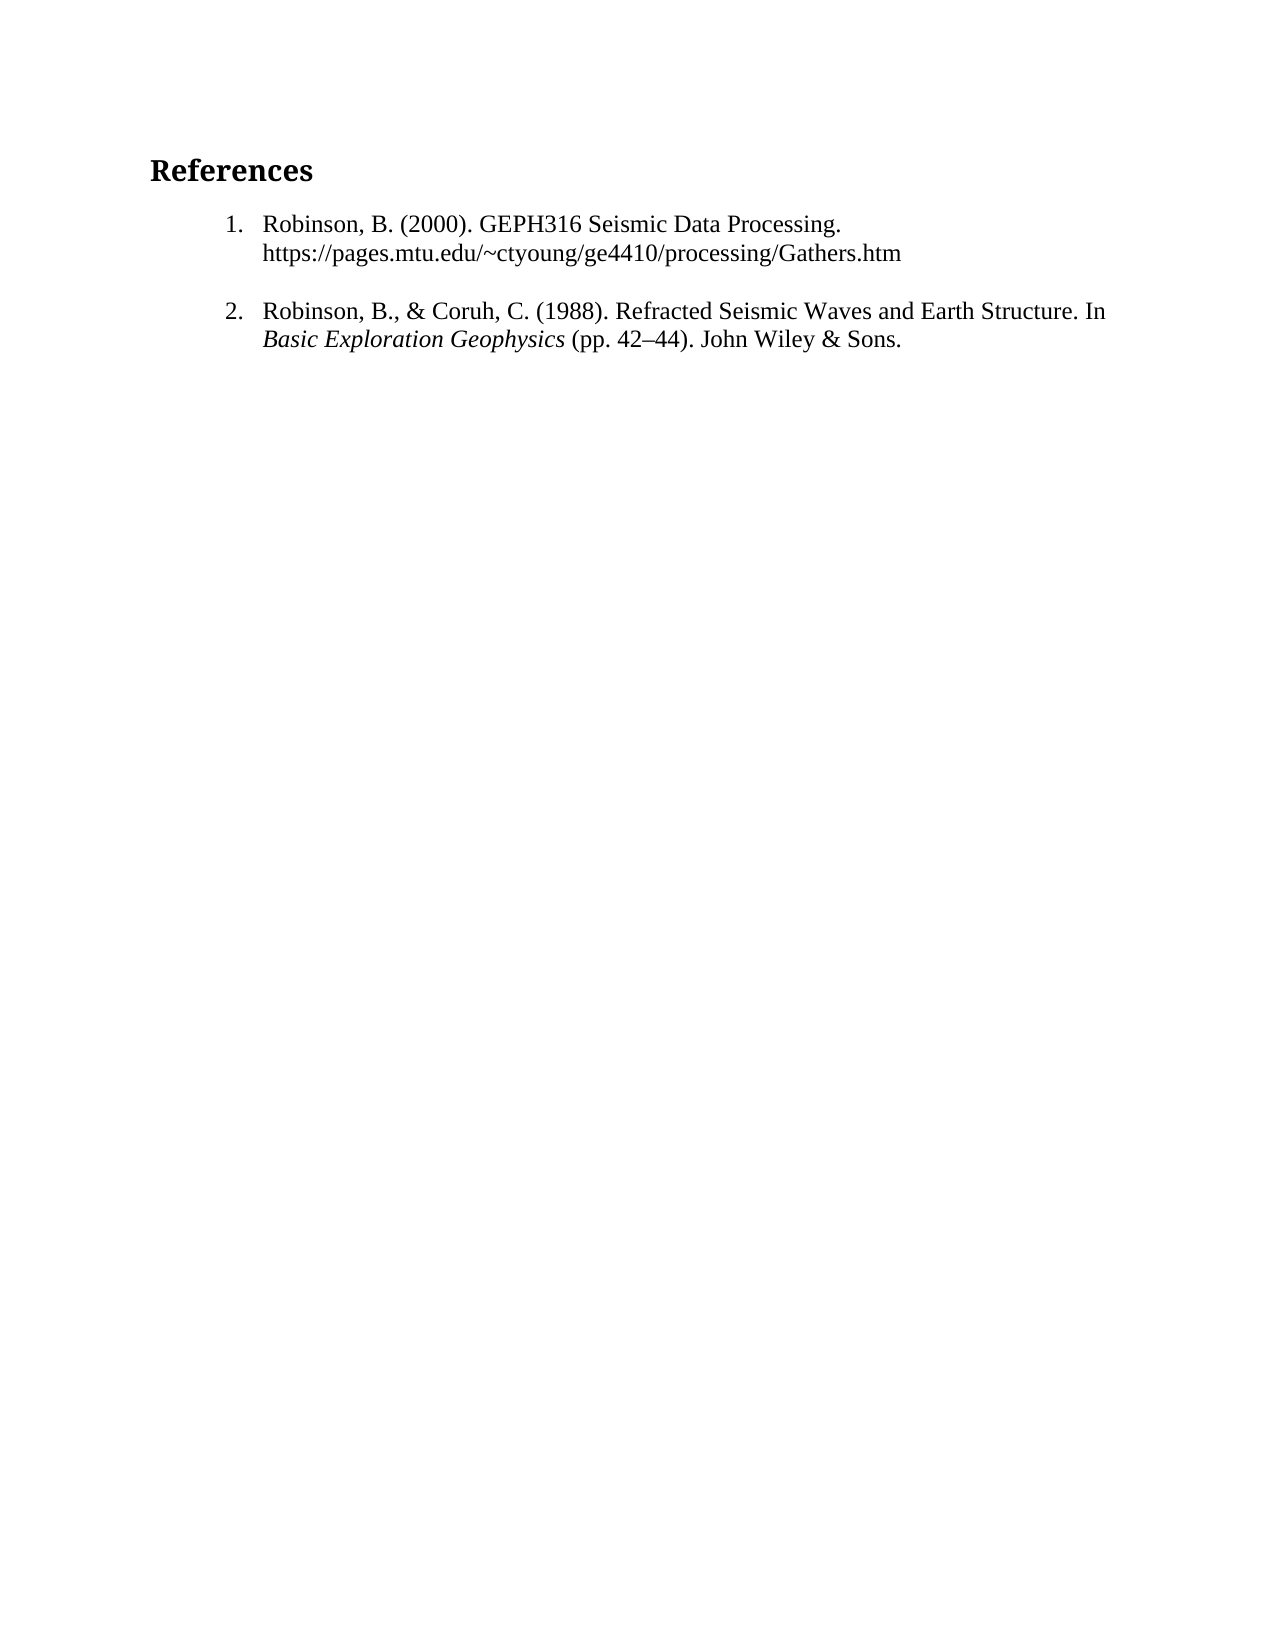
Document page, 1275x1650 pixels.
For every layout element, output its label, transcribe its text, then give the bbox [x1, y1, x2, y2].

list Robinson, B. (2000). GEPH316 Seismic Data Processing. https://pages.mtu.edu/~ctyoung/ge4410/processing/Gathers.htm [225, 209, 1125, 267]
text References [150, 150, 1125, 190]
list Robinson, B., & Coruh, C. (1988). Refracted Seismic Waves and Earth Structure. In Basic Exploration Geophysics (pp. 42–44). John Wiley & Sons. [225, 296, 1125, 353]
